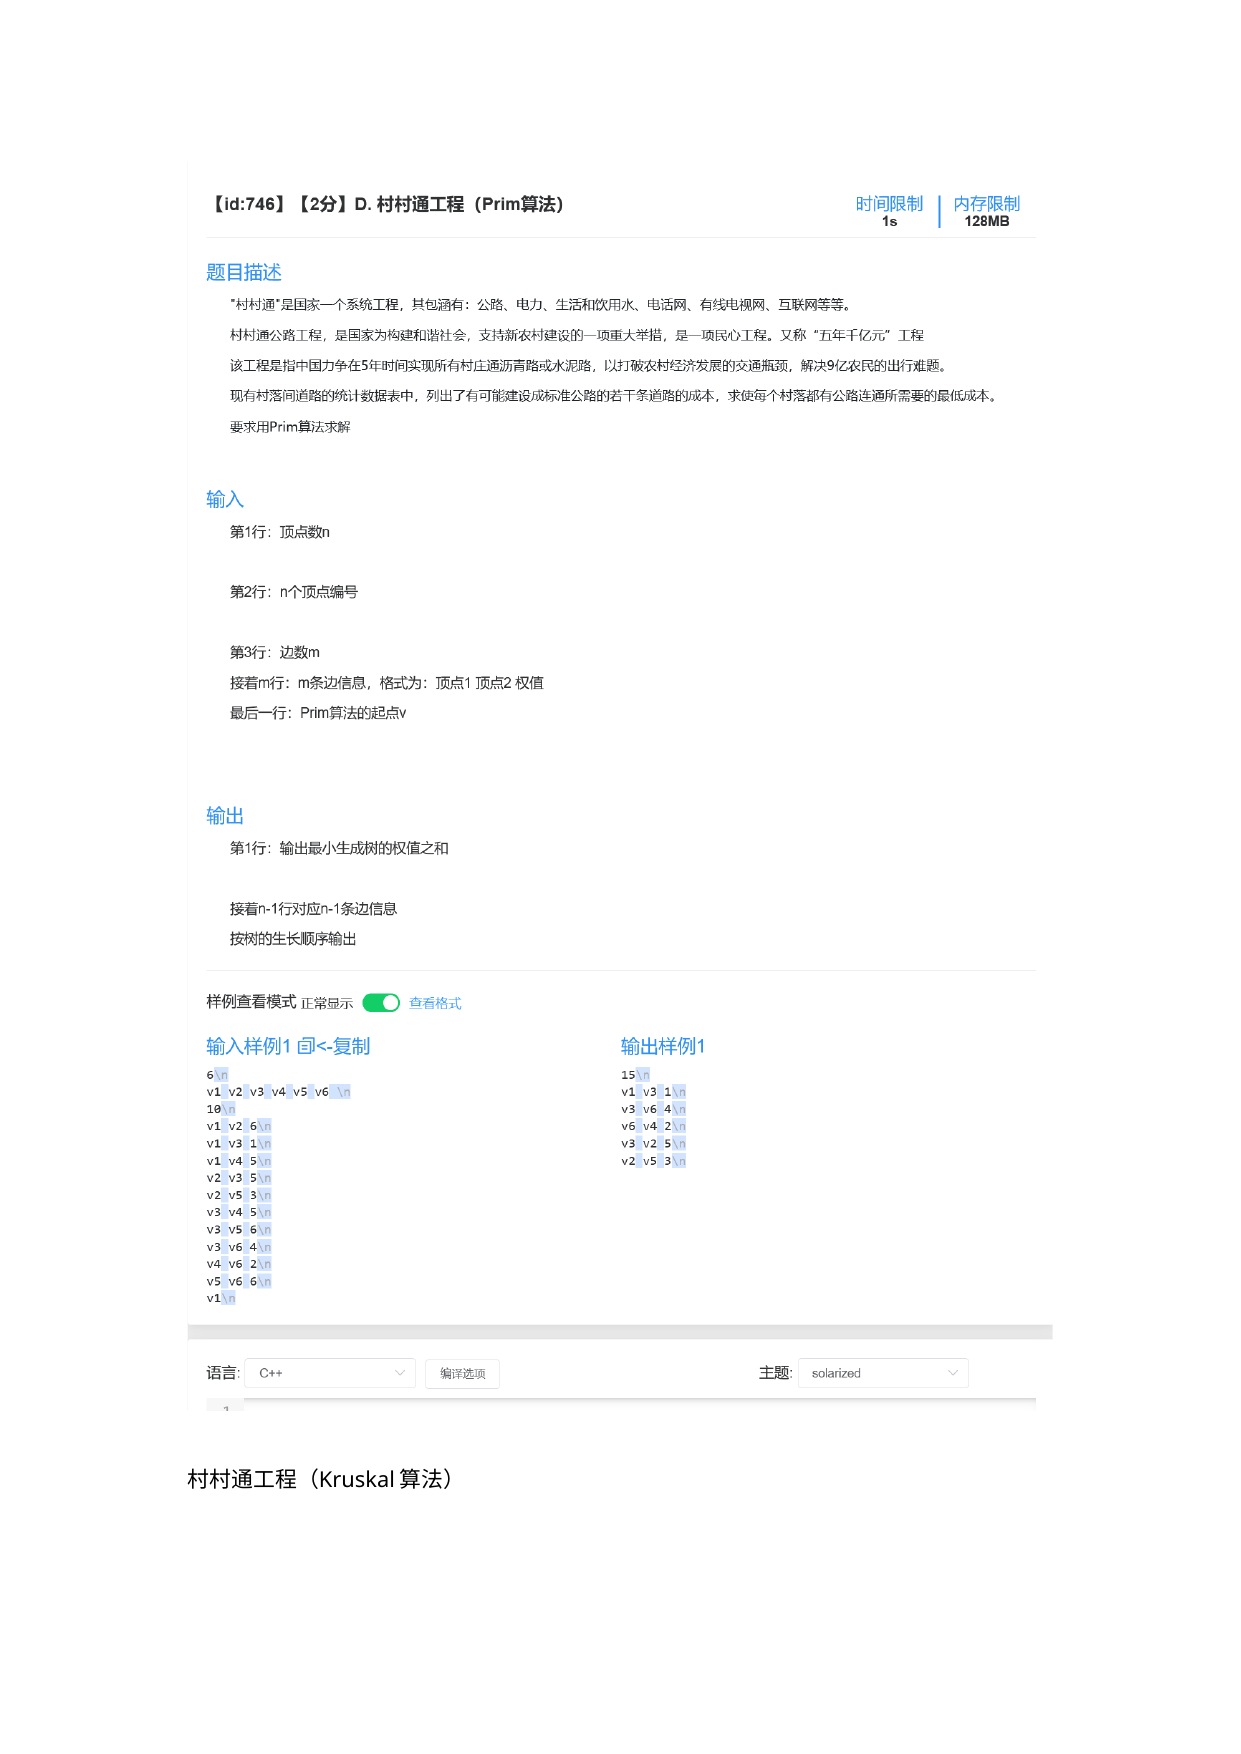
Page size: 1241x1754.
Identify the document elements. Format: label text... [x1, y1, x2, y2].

picture [187, 162, 1053, 1411]
text 村村通工程（Kruskal算法） [187, 1462, 1053, 1494]
